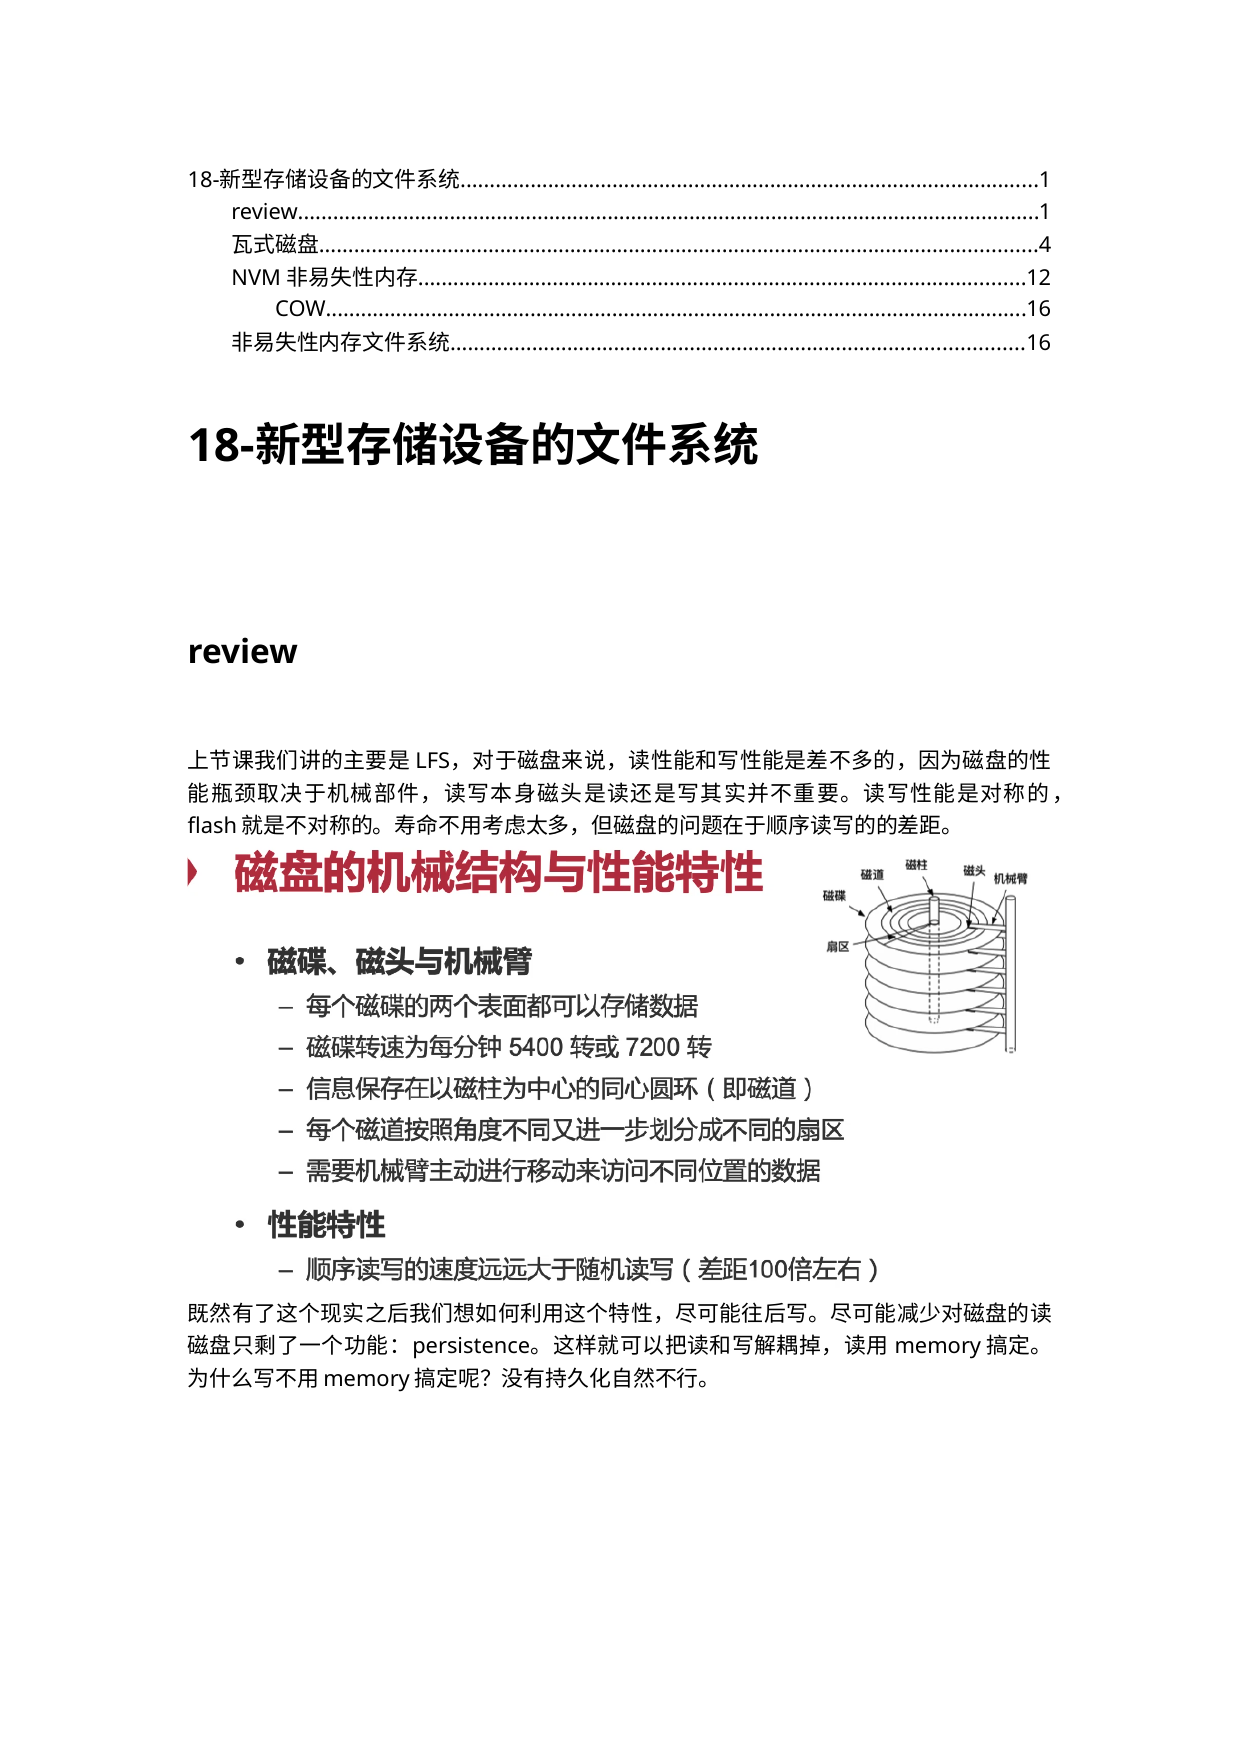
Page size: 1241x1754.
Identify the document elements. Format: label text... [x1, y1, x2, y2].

picture [187, 840, 1053, 1295]
text 18-新型存储设备的文件系统 1 [187, 162, 1053, 194]
text 非易失性内存文件系统 16 [231, 324, 1053, 357]
text 上节课我们讲的主要是LFS，对于磁盘来说，读性能和写性能是差不多的，因为磁盘的性能瓶颈取决于机械部件，读写本身磁头是读还是写其实并不重要。读写性能是对称的，flash就是不对称的。寿命不用考虑太多，但磁盘的问题在于顺序读写的的差距。 [187, 743, 1053, 840]
text COW 16 [275, 292, 1053, 324]
text 瓦式磁盘 4 [231, 227, 1053, 259]
text NVM 非易失性内存 12 [231, 259, 1053, 292]
text 既然有了这个现实之后我们想如何利用这个特性，尽可能往后写。尽可能减少对磁盘的读，磁盘只剩了一个功能：persistence。这样就可以把读和写解耦掉，读用memory搞定。为什么写不用memory搞定呢？没有持久化自然不行。 [187, 1296, 1053, 1393]
text review 1 [231, 194, 1053, 227]
subtitle 18-新型存储设备的文件系统 [187, 392, 1053, 490]
subtitle review [187, 618, 1053, 683]
